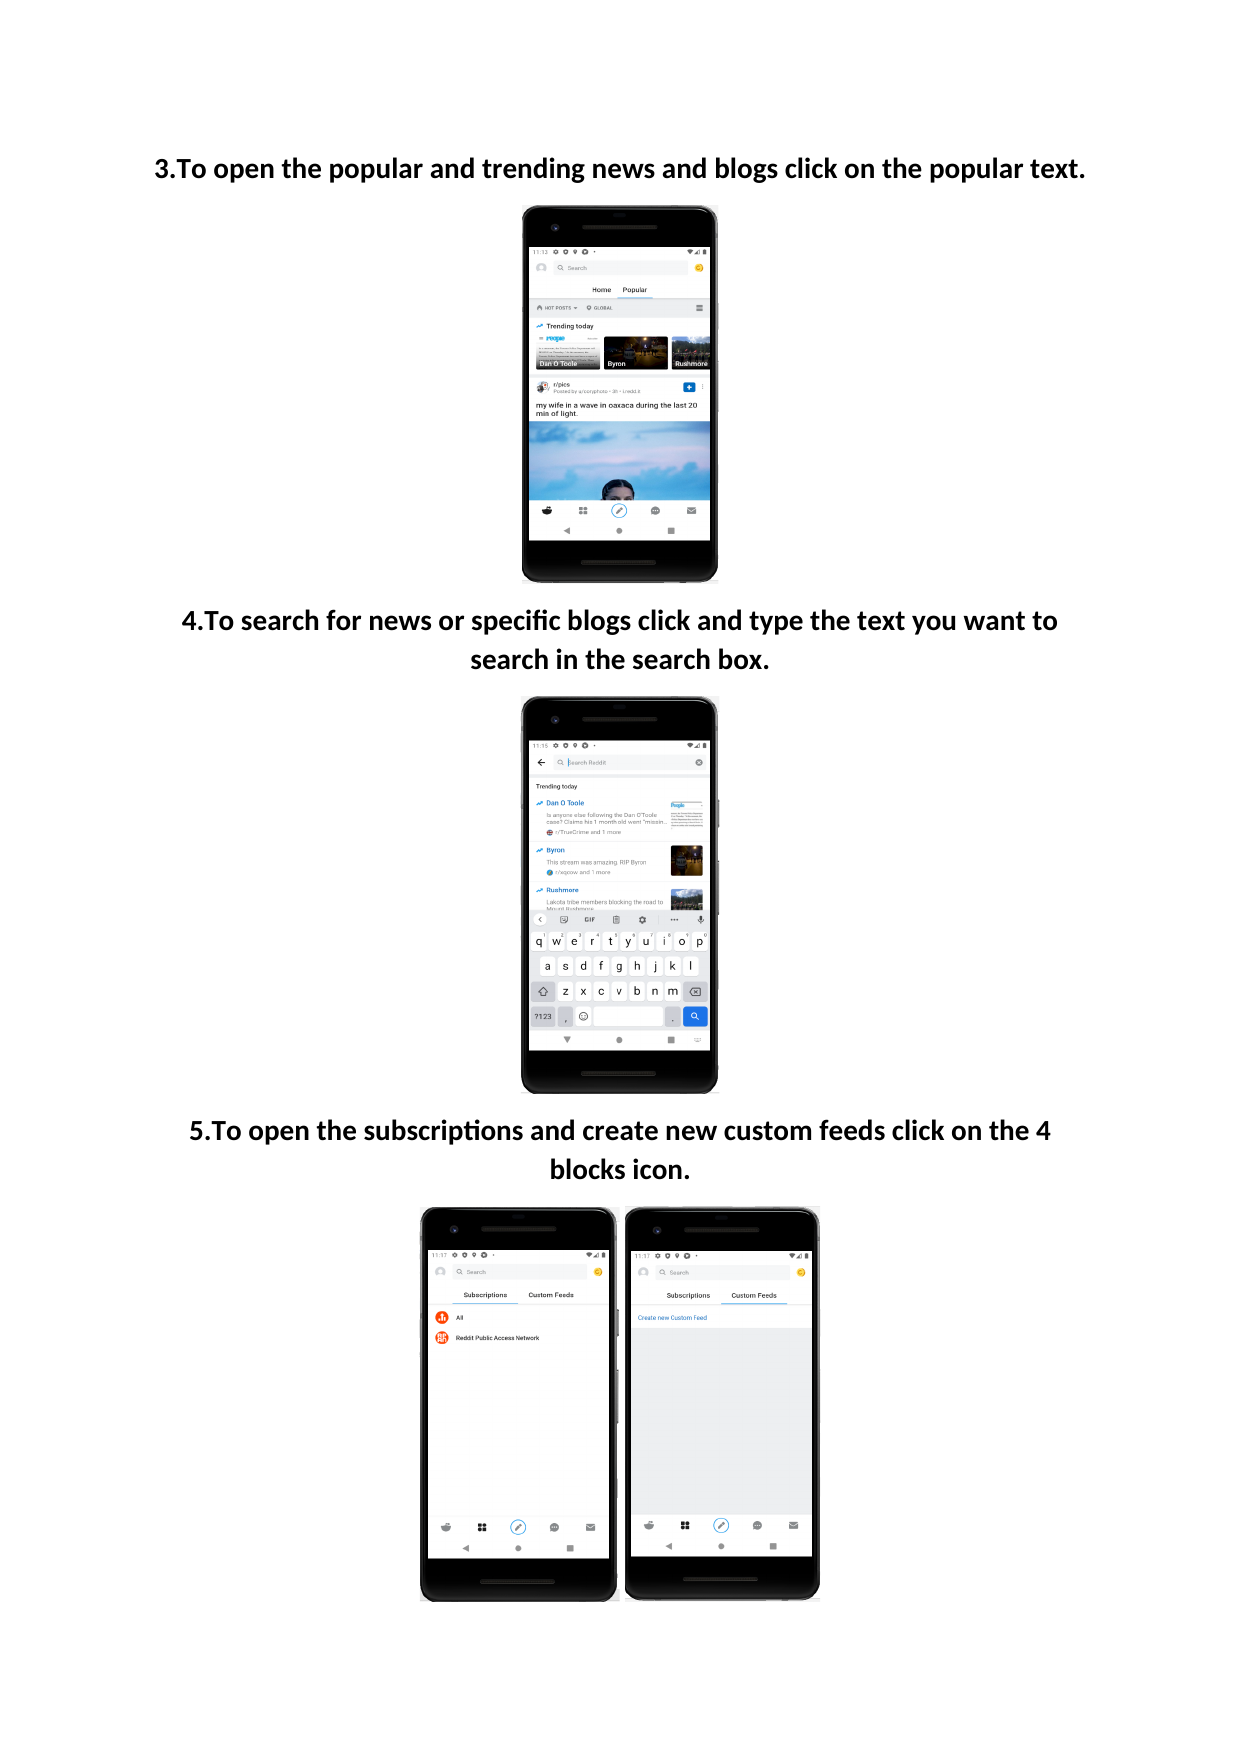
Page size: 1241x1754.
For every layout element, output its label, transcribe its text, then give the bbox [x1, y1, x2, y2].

picture [419, 1207, 620, 1602]
picture [625, 1206, 821, 1602]
text 3.To open the popular and trending news and blogs click on the popular text. [150, 150, 1090, 186]
picture [520, 696, 720, 1094]
text 5.To open the subscriptions and create new custom feeds click on the 4 blocks icon. [150, 1112, 1090, 1187]
picture [522, 205, 719, 584]
text 4.To search for news or specific blogs click and type the text you want to search in the search box. [150, 602, 1090, 676]
